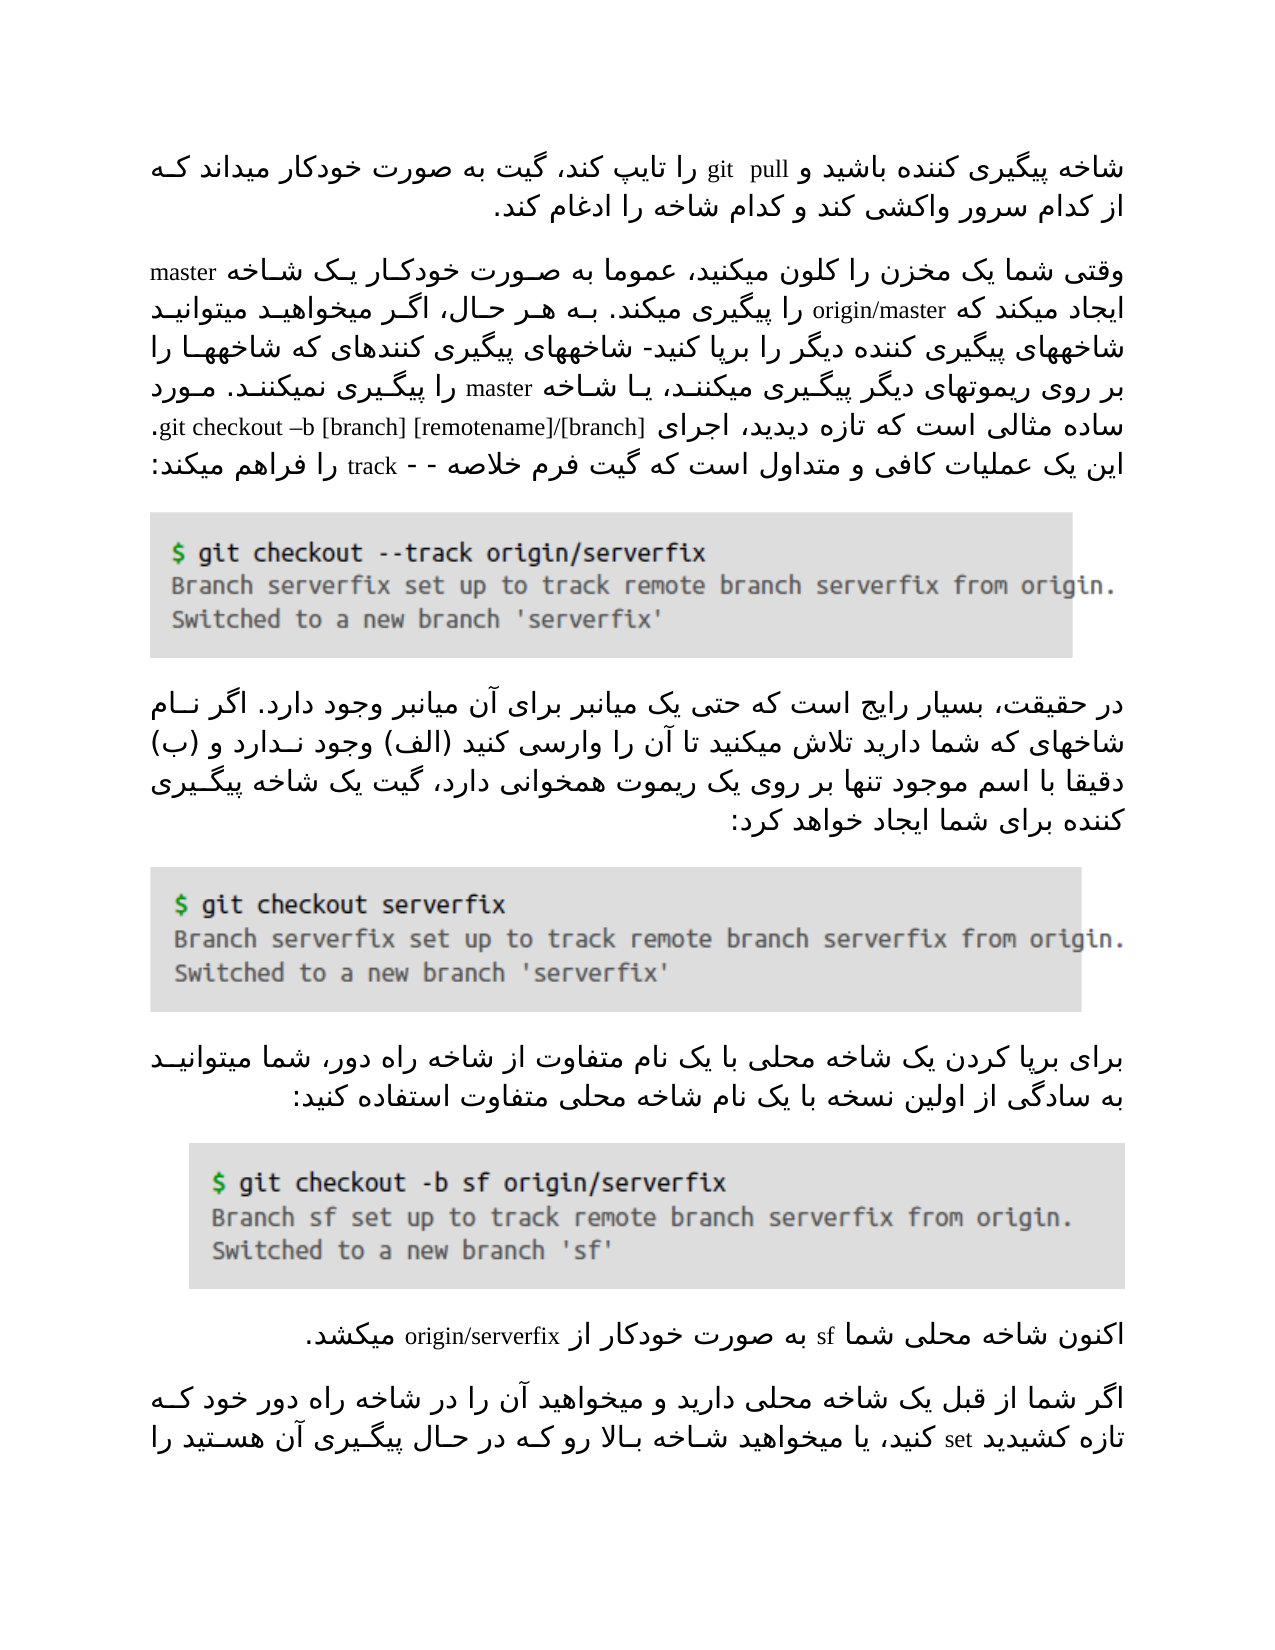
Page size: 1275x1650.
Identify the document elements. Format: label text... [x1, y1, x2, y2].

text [150, 150, 1125, 223]
text وقتی شما یک مخزن را کلون میکنید، عموما به صورت خودکار یک شاخه master ایجاد میکند که origin/master را پیگیری میکند. به هر حال، اگر میخواهید میتوانید شاخههای پیگیری کننده دیگر را برپا کنید- شاخههای پیگیری کنندهای که شاخهها را بر روی ریموتهای دیگر پیگیری میکنند، یا شاخه master را پیگیری نمیکنند. مورد ساده مثالی است که تازه دیدید، اجرای git checkout –b [branch] [remotename]/[branch]. این یک عملیات کافی و متداول است که گیت فرم خلاصه - - track را فراهم میکند: [150, 253, 1125, 482]
text اکنون شاخه محلی شما sf به صورت خودکار از origin/serverfix میکشد. [150, 1318, 1125, 1352]
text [150, 1382, 1125, 1454]
text در حقیقت، بسیار رایج است که حتی یک میانبر برای آن میانبر وجود دارد. اگر نام شاخهای که شما دارید تلاش میکنید تا آن را وارسی کنید (الف) وجود ندارد و (ب) دقیقا با اسم موجود تنها بر روی یک ریموت همخوانی دارد، گیت یک شاخه پیگیری کننده برای شما ایجاد خواهد کرد: [150, 687, 1125, 837]
text برای برپا کردن یک شاخه محلی با یک نام متفاوت از شاخه راه دور، شما میتوانید به سادگی از اولین نسخه با یک نام شاخه محلی متفاوت استفاده کنید: [150, 1040, 1125, 1113]
